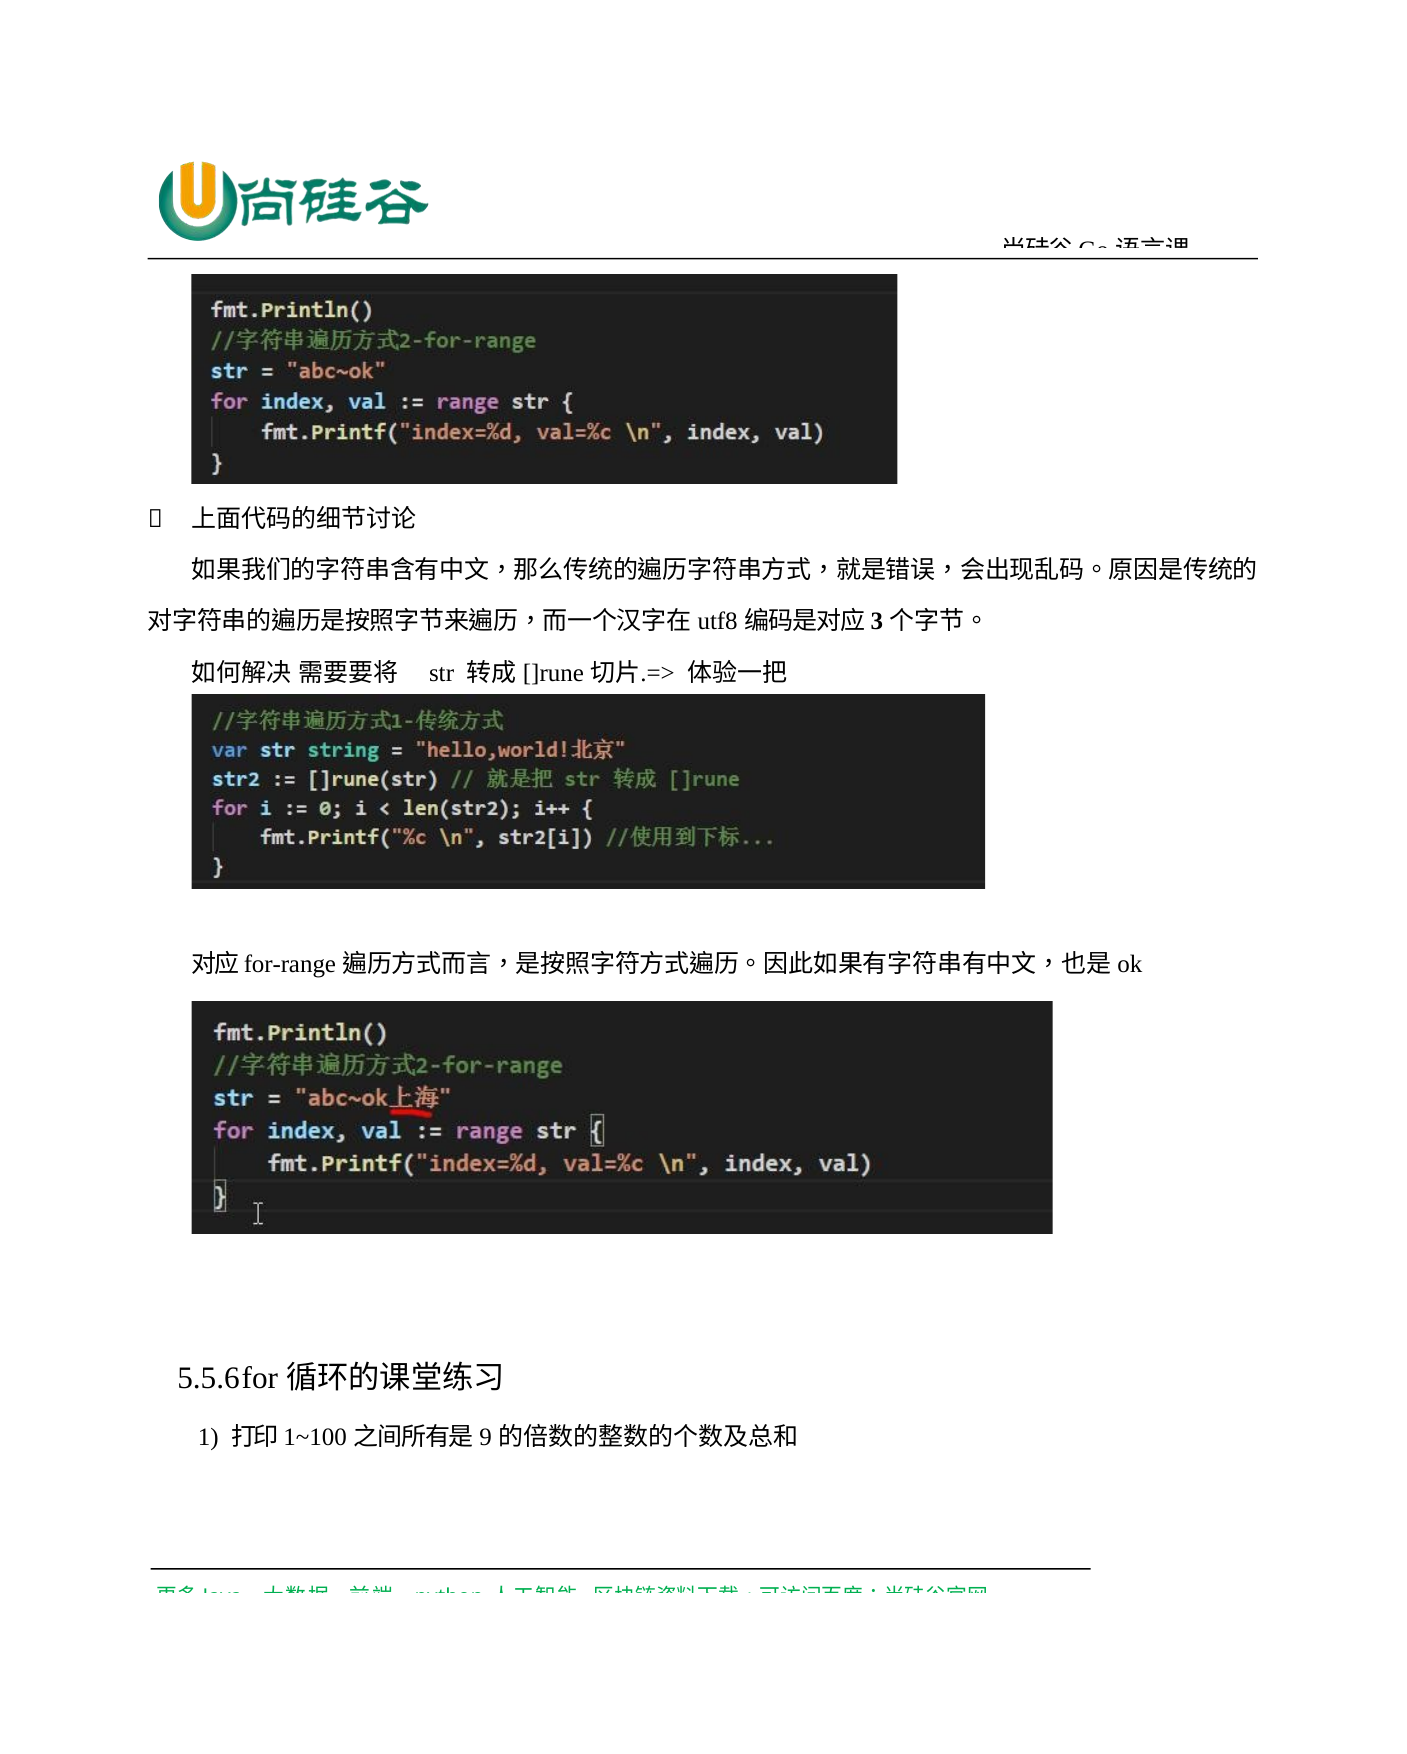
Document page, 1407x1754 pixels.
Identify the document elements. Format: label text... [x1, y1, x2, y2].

text 如果我们的字符串含有中文，那么传统的遍历字符串方式，就是错误，会出现乱码。原因是传统的对字符串的遍历是按照字节来遍历，而一个汉字在 utf8 编码是对应 3 个字节。 [148, 551, 1259, 637]
subtitle for 循环的课堂练习 [177, 1355, 1319, 1398]
picture [191, 694, 986, 889]
picture [191, 274, 898, 484]
picture [191, 1001, 1053, 1234]
list 上面代码的细节讨论 [148, 501, 1319, 535]
list 打印 1~100 之间所有是 9 的倍数的整数的个数及总和 [198, 1419, 1319, 1453]
text 对应 for-range 遍历方式而言，是按照字符方式遍历。因此如果有字符串有中文，也是 ok [191, 946, 1319, 980]
text 如何解决 需要要将 str 转成 []rune 切片.=> 体验一把 [191, 654, 1319, 688]
picture [158, 161, 429, 241]
